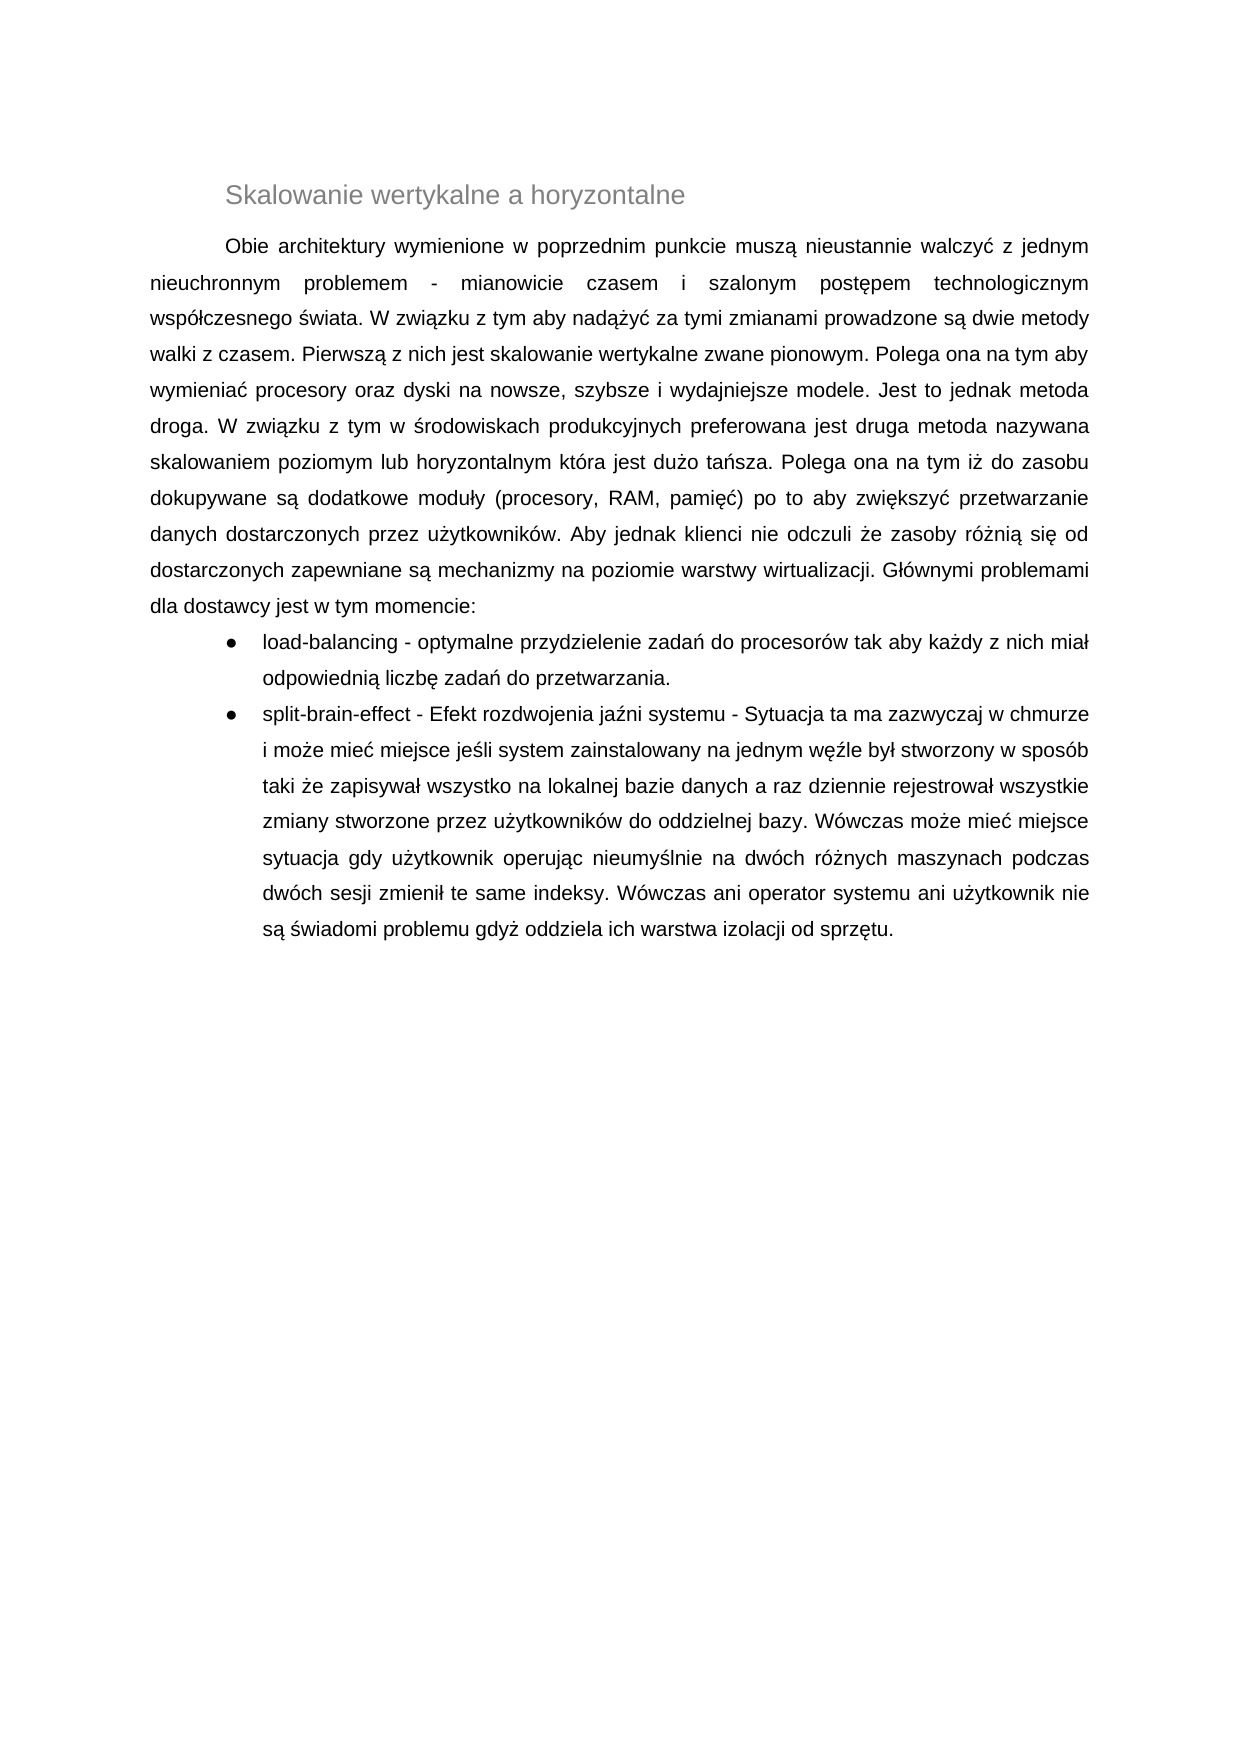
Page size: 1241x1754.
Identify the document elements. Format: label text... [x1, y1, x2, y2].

subtitle Skalowanie wertykalne a horyzontalne [150, 179, 1090, 210]
list load-balancing - optymalne przydzielenie zadań do procesorów tak aby każdy z nich miał odpowiednią liczbę zadań do przetwarzania. [225, 630, 1090, 689]
text Obie architektury wymienione w poprzednim punkcie muszą nieustannie walczyć z jednym nieuchronnym problemem - mianowicie czasem i szalonym postępem technologicznym współczesnego świata. W związku z tym aby nadążyć za tymi zmianami prowadzone są dwie metody walki z czasem. Pierwszą z nich jest skalowanie wertykalne zwane pionowym. Polega ona na tym aby wymieniać procesory oraz dyski na nowsze, szybsze i wydajniejsze modele. Jest to jednak metoda droga. W związku z tym w środowiskach produkcyjnych preferowana jest druga metoda nazywana skalowaniem poziomym lub horyzontalnym która jest dużo tańsza. Polega ona na tym iż do zasobu dokupywane są dodatkowe moduły (procesory, RAM, pamięć) po to aby zwiększyć przetwarzanie danych dostarczonych przez użytkowników. Aby jednak klienci nie odczuli że zasoby różnią się od dostarczonych zapewniane są mechanizmy na poziomie warstwy wirtualizacji. Głównymi problemami dla dostawcy jest w tym momencie: [150, 234, 1090, 618]
list split-brain-effect - Efekt rozdwojenia jaźni systemu - Sytuacja ta ma zazwyczaj w chmurze i może mieć miejsce jeśli system zainstalowany na jednym węźle był stworzony w sposób taki że zapisywał wszystko na lokalnej bazie danych a raz dziennie rejestrował wszystkie zmiany stworzone przez użytkowników do oddzielnej bazy. Wówczas może mieć miejsce sytuacja gdy użytkownik operując nieumyślnie na dwóch różnych maszynach podczas dwóch sesji zmienił te same indeksy. Wówczas ani operator systemu ani użytkownik nie są świadomi problemu gdyż oddziela ich warstwa izolacji od sprzętu. [225, 702, 1090, 941]
